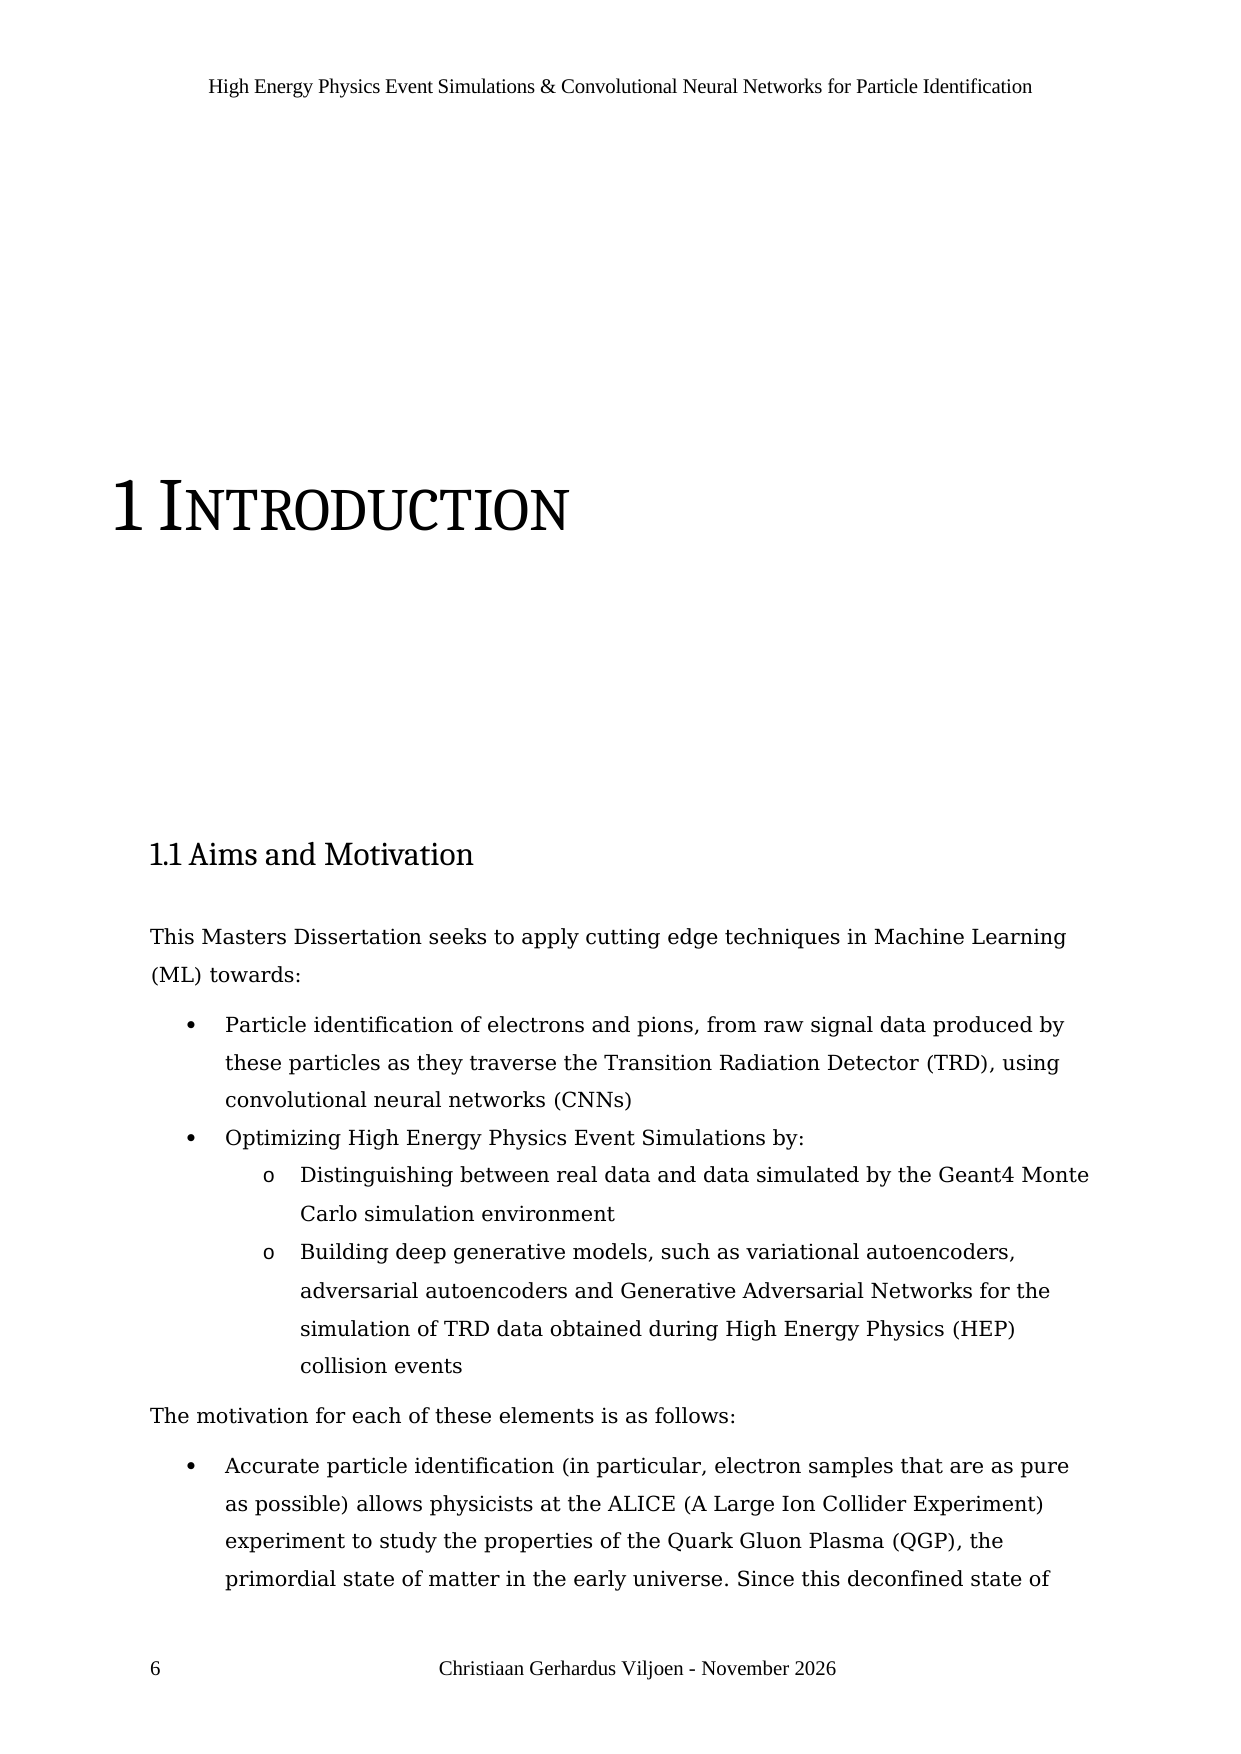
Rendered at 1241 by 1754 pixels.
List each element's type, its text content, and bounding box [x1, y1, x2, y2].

list Distinguishing between real data and data simulated by the Geant4 Monte Carlo simulation environment [262, 1162, 1090, 1226]
list Optimizing High Energy Physics Event Simulations by: [187, 1124, 1090, 1149]
text The motivation for each of these elements is as follows: [150, 1403, 1090, 1428]
text This Masters Dissertation seeks to apply cutting edge techniques in Machine Learning (ML) towards: [150, 924, 1090, 987]
list Building deep generative models, such as variational autoencoders, adversarial autoencoders and Generative Adversarial Networks for the simulation of TRD data obtained during High Energy Physics (HEP) collision events [262, 1239, 1090, 1378]
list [187, 1453, 1090, 1591]
subtitle Aims and Motivation [150, 835, 1090, 873]
list Particle identification of electrons and pions, from raw signal data produced by these particles as they traverse the Transition Radiation Detector (TRD), using convolutional neural networks (CNNs) [187, 1012, 1090, 1112]
subtitle Introduction [114, 462, 1090, 549]
